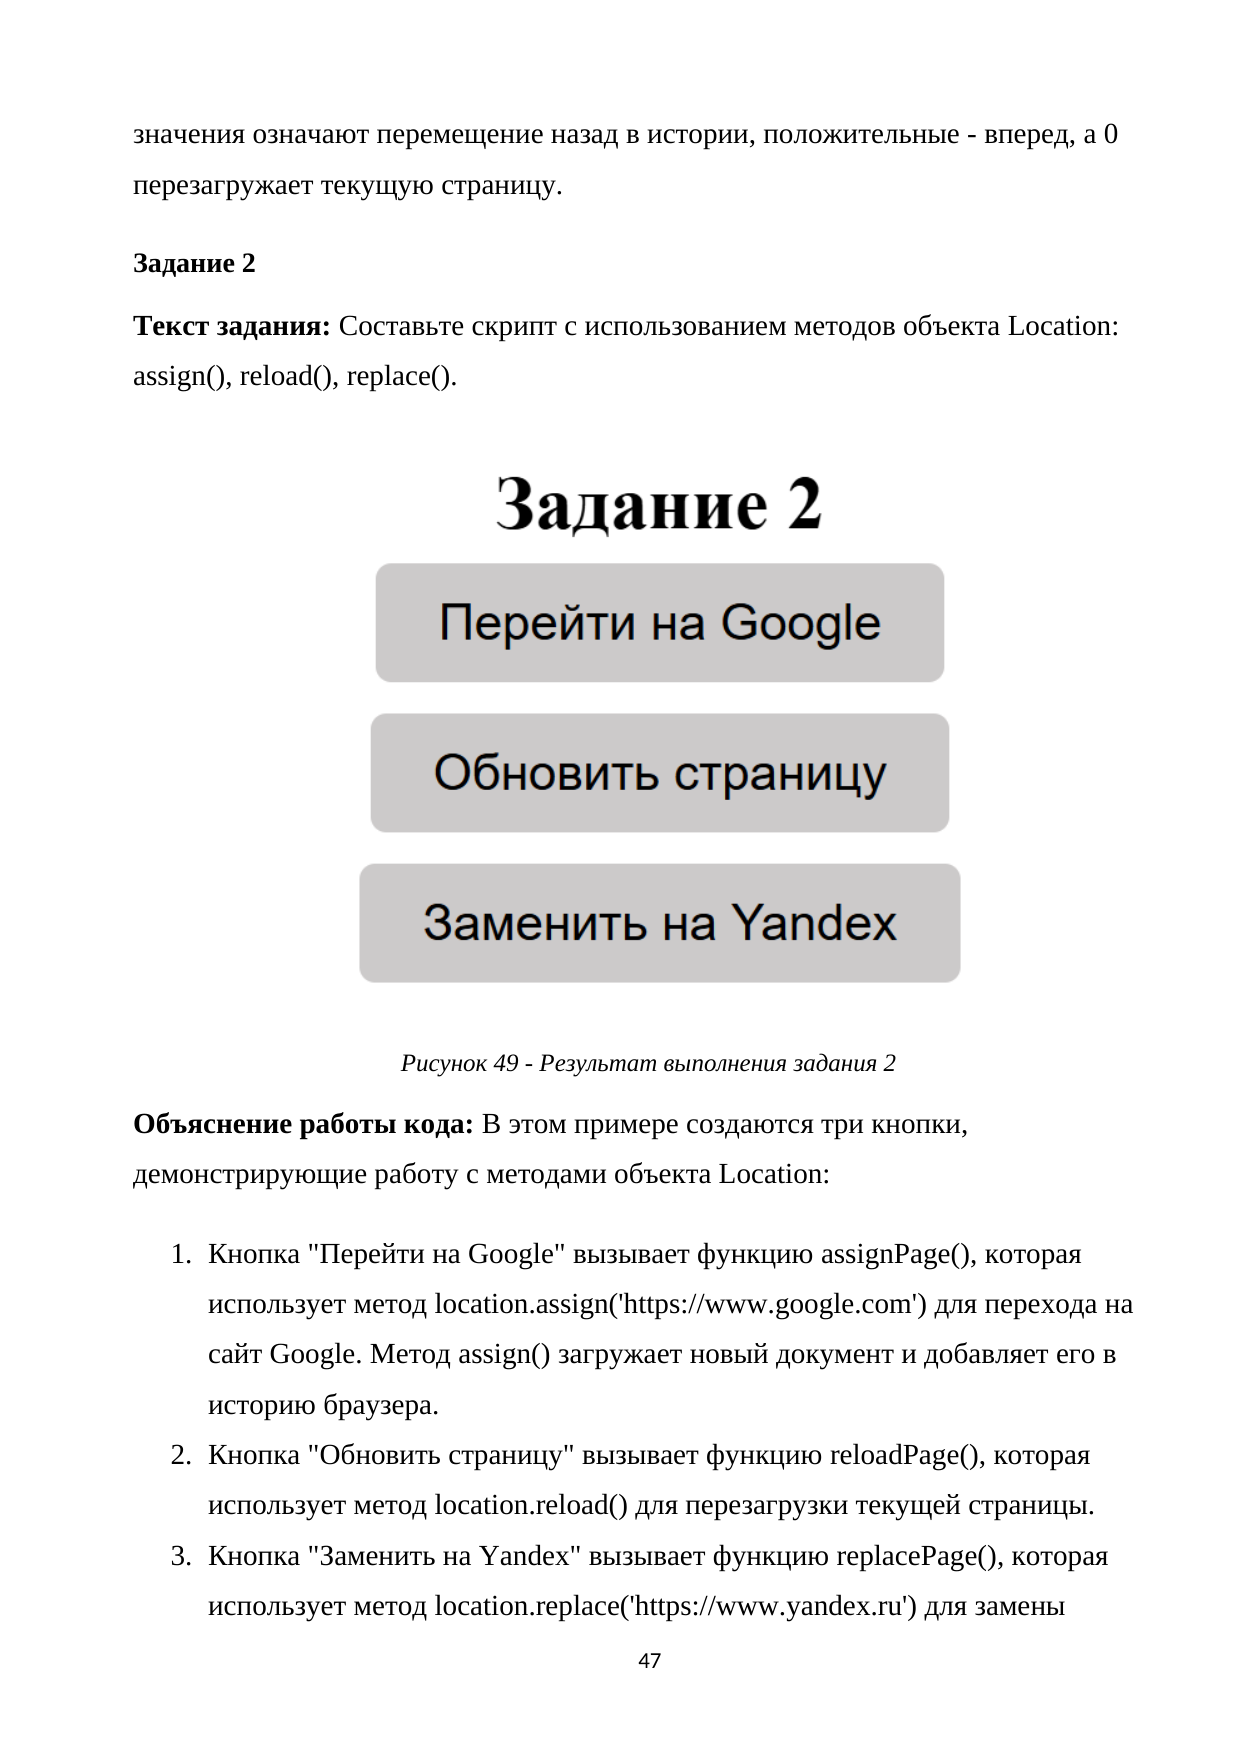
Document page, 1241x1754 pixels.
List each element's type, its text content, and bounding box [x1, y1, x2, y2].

subtitle Задание 2 [133, 246, 1166, 279]
text Рисунок 49 - Результат выполнения задания 2 [133, 1048, 1166, 1077]
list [170, 1538, 1166, 1622]
picture [297, 437, 1002, 1019]
list Кнопка "Перейти на Google" вызывает функцию assignPage(), которая использует метод location.assign('https://www.google.com') для перехода на сайт Google. Метод assign() загружает новый документ и добавляет его в историю браузера. [170, 1236, 1166, 1420]
text Объяснение работы кода: В этом примере создаются три кнопки, демонстрирующие работу с методами объекта Location: [133, 1106, 1166, 1190]
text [133, 117, 1166, 201]
text Текст задания: Составьте скрипт с использованием методов объекта Location: assign(), reload(), replace(). [133, 308, 1166, 392]
list Кнопка "Обновить страницу" вызывает функцию reloadPage(), которая использует метод location.reload() для перезагрузки текущей страницы. [170, 1437, 1166, 1521]
